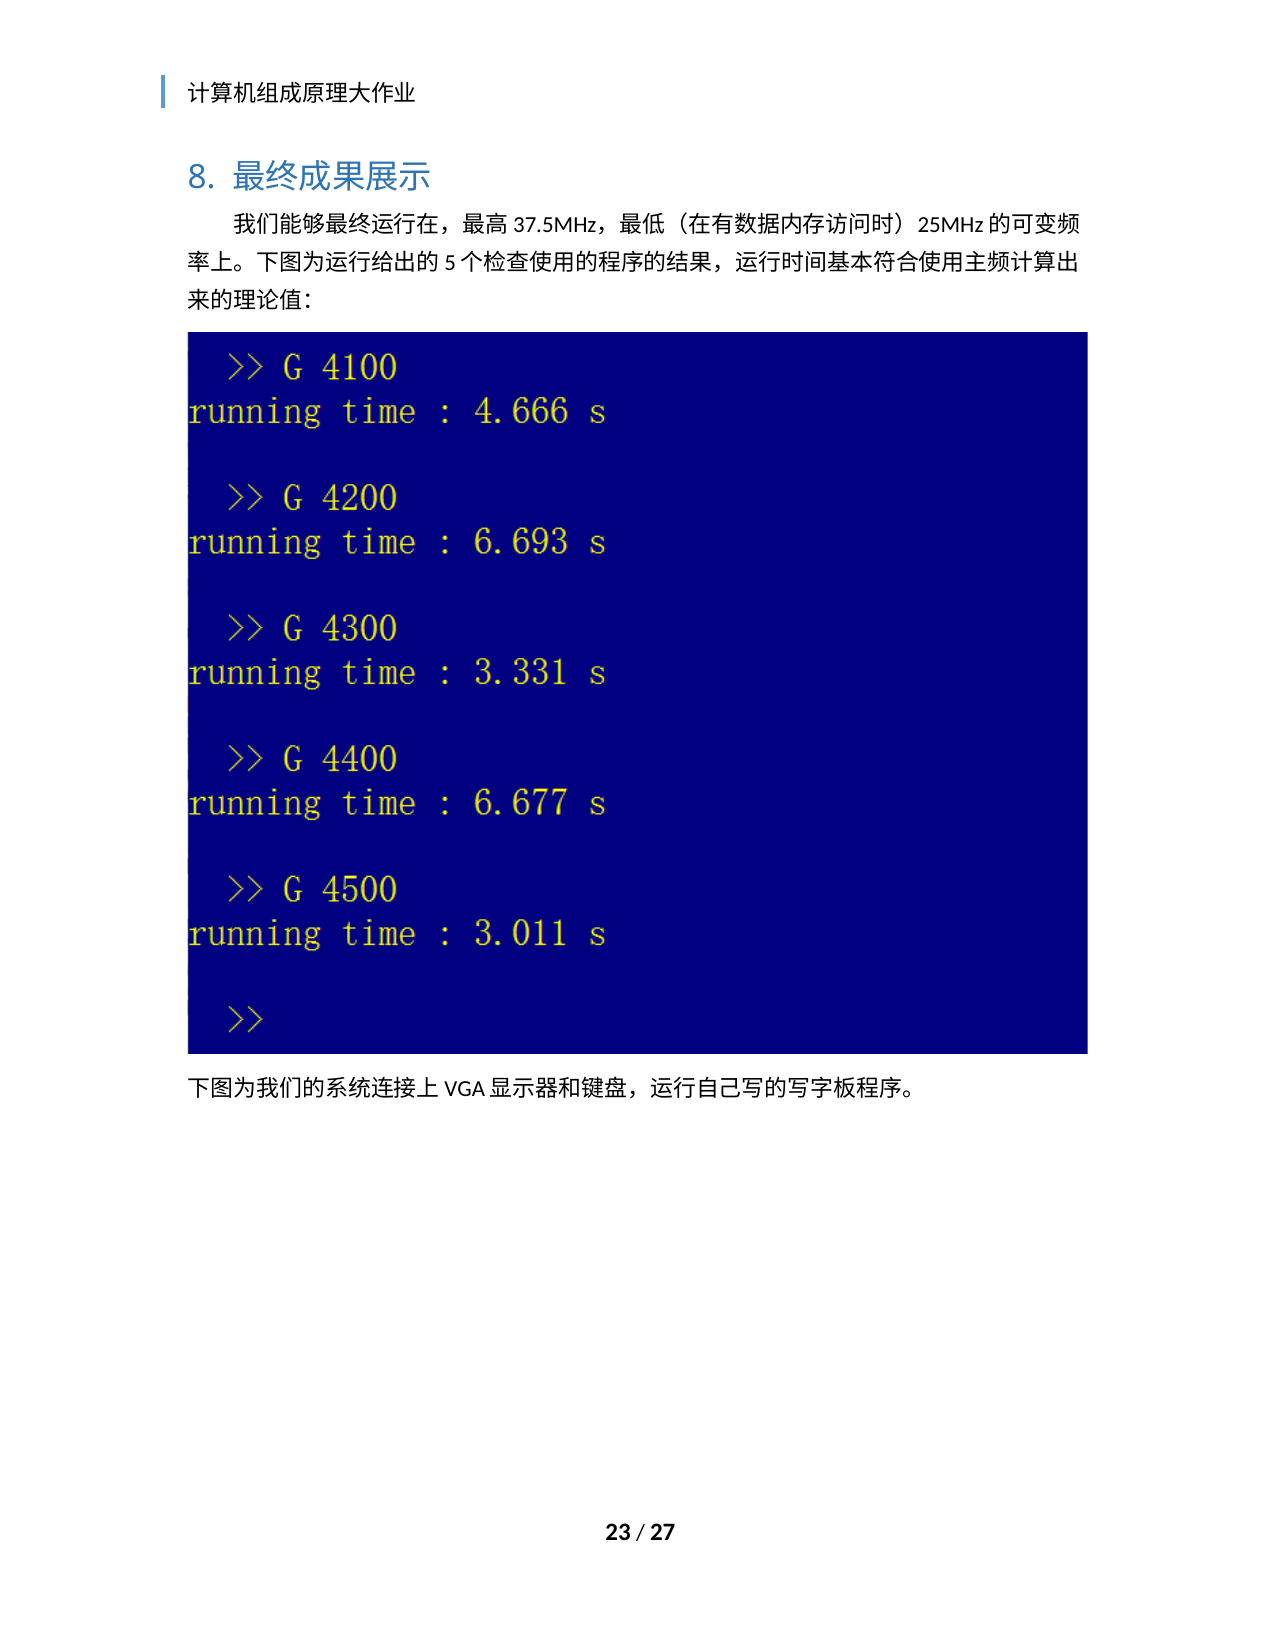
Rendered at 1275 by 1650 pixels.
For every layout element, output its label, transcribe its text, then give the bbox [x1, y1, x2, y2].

picture [187, 332, 1088, 1054]
subtitle 最终成果展示 [187, 150, 1087, 198]
text 我们能够最终运行在，最高37.5MHz，最低（在有数据内存访问时）25MHz的可变频率上。下图为运行给出的5个检查使用的程序的结果，运行时间基本符合使用主频计算出来的理论值： [187, 206, 1087, 315]
text 下图为我们的系统连接上VGA显示器和键盘，运行自己写的写字板程序。 [187, 1070, 1087, 1103]
